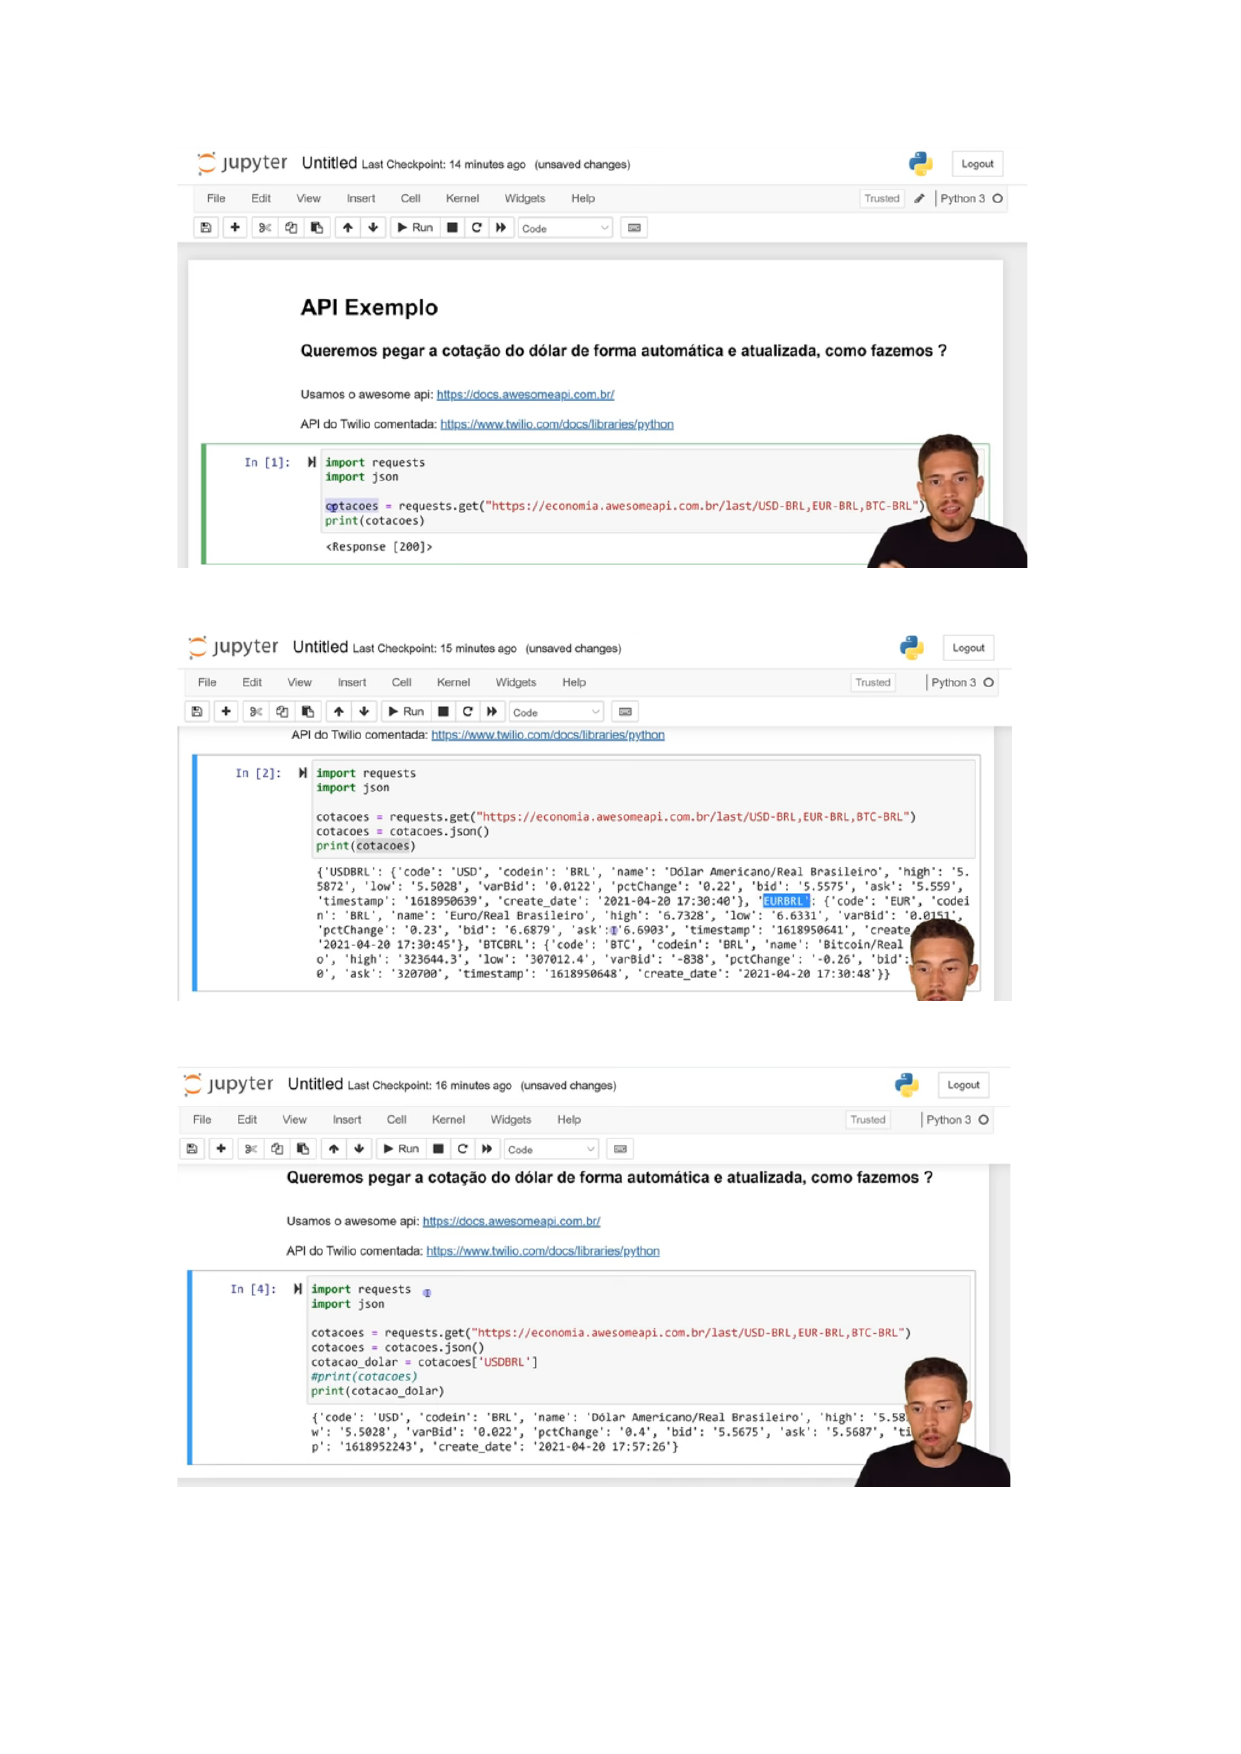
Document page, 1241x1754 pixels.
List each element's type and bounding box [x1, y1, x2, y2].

picture [177, 1066, 1011, 1487]
picture [177, 633, 1012, 1001]
picture [177, 147, 1028, 568]
